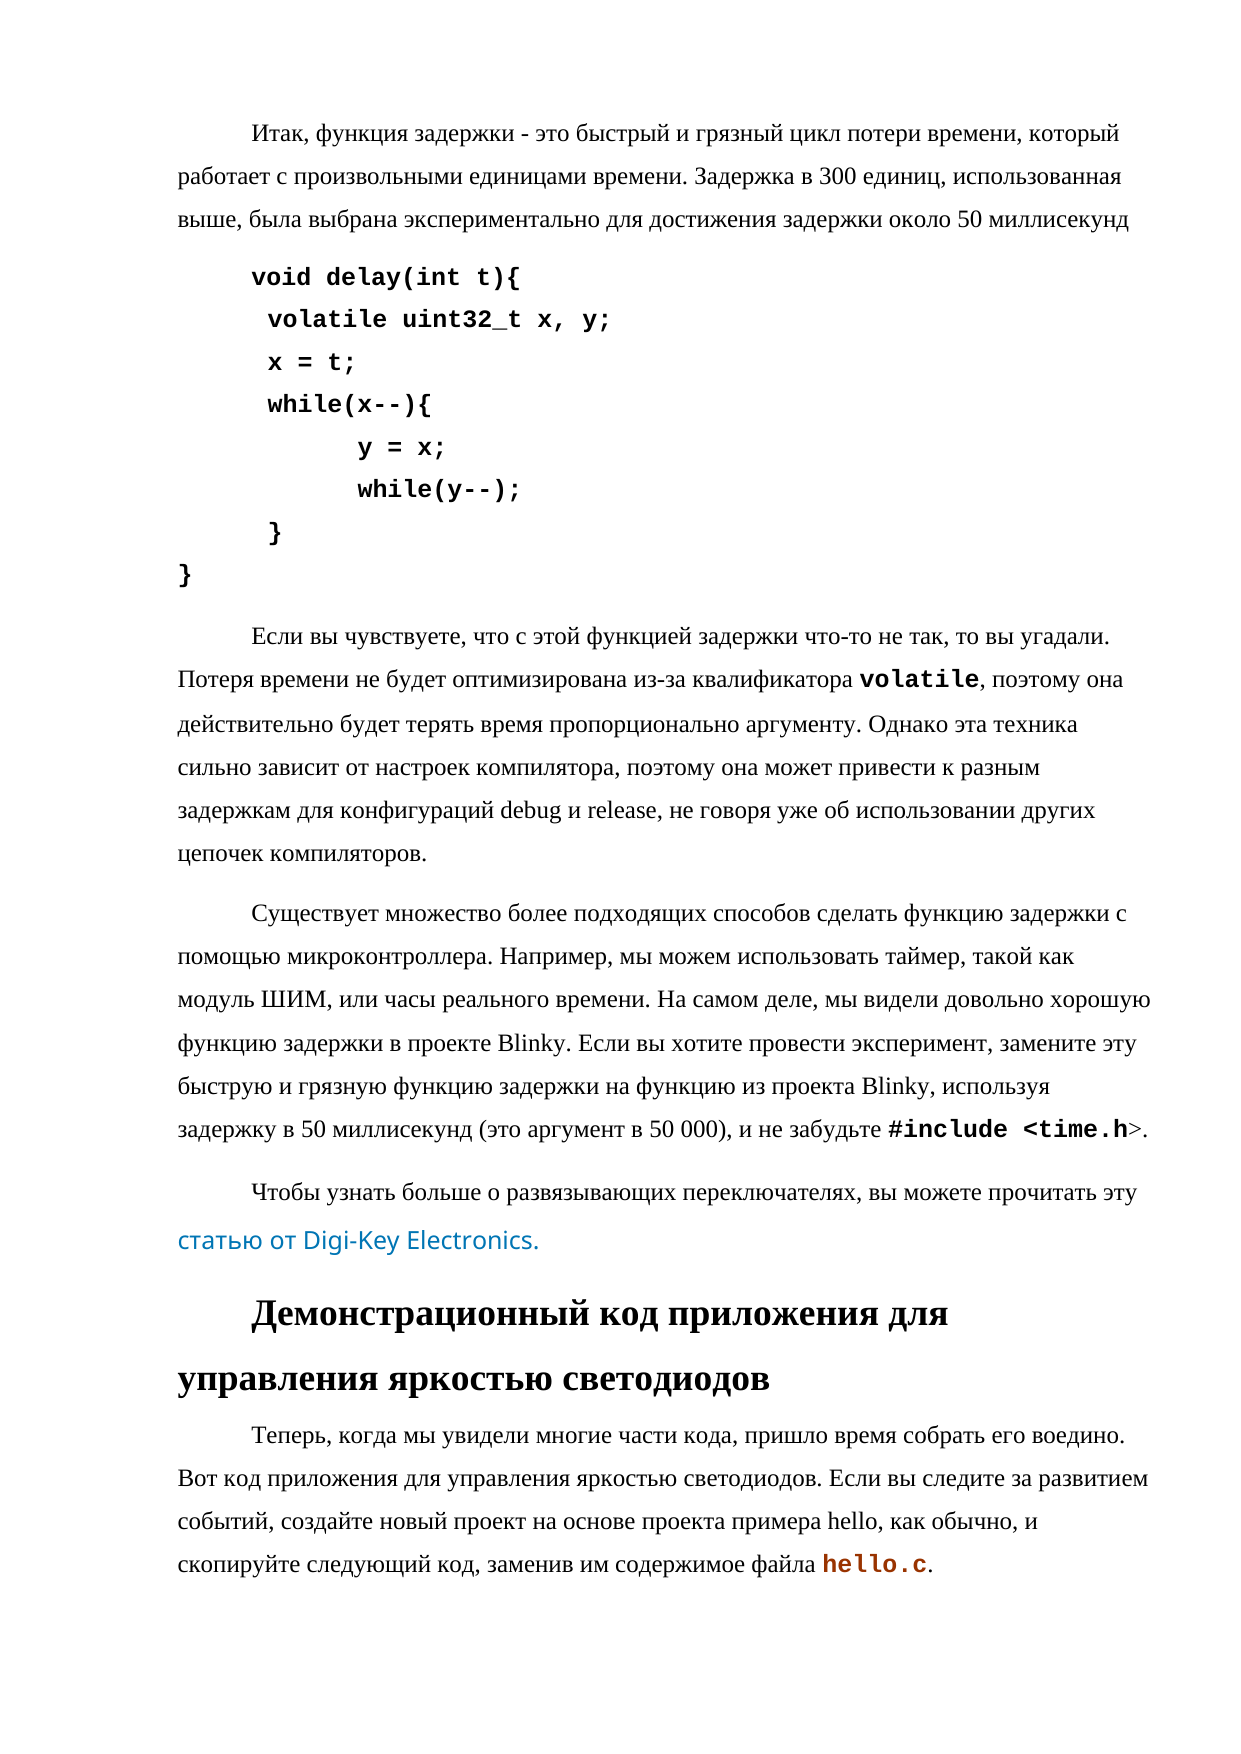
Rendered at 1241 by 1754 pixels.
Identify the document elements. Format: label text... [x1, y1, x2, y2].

text Теперь, когда мы увидели многие части кода, пришло время собрать его воедино. Вот код приложения для управления яркостью светодиодов. Если вы следите за развитием событий, создайте новый проект на основе проекта примера hello, как обычно, и скопируйте следующий код, заменив им содержимое файла hello.c. [177, 1420, 1152, 1580]
text Чтобы узнать больше о развязывающих переключателях, вы можете прочитать эту статью от Digi-Key Electronics. [177, 1177, 1152, 1257]
text Итак, функция задержки - это быстрый и грязный цикл потери времени, который работает с произвольными единицами времени. Задержка в 300 единиц, использованная выше, была выбрана экспериментально для достижения задержки около 50 миллисекунд [177, 118, 1152, 233]
text Существует множество более подходящих способов сделать функцию задержки с помощью микроконтроллера. Например, мы можем использовать таймер, такой как модуль ШИМ, или часы реального времени. На самом деле, мы видели довольно хорошую функцию задержки в проекте Blinky. Если вы хотите провести эксперимент, замените эту быструю и грязную функцию задержки на функцию из проекта Blinky, используя задержку в 50 миллисекунд (это аргумент в 50 000), и не забудьте #include <time.h>. [177, 898, 1152, 1145]
text void delay(int t){ volatile uint32_t x, y; x = t; while(x--){ y = x; while(y--); } } [177, 264, 1152, 590]
text Если вы чувствуете, что с этой функцией задержки что-то не так, то вы угадали. Потеря времени не будет оптимизирована из-за квалификатора volatile, поэтому она действительно будет терять время пропорционально аргументу. Однако эта техника сильно зависит от настроек компилятора, поэтому она может привести к разным задержкам для конфигураций debug и release, не говоря уже об использовании других цепочек компиляторов. [177, 621, 1152, 867]
subtitle Демонстрационный код приложения для управления яркостью светодиодов [177, 1290, 1152, 1398]
